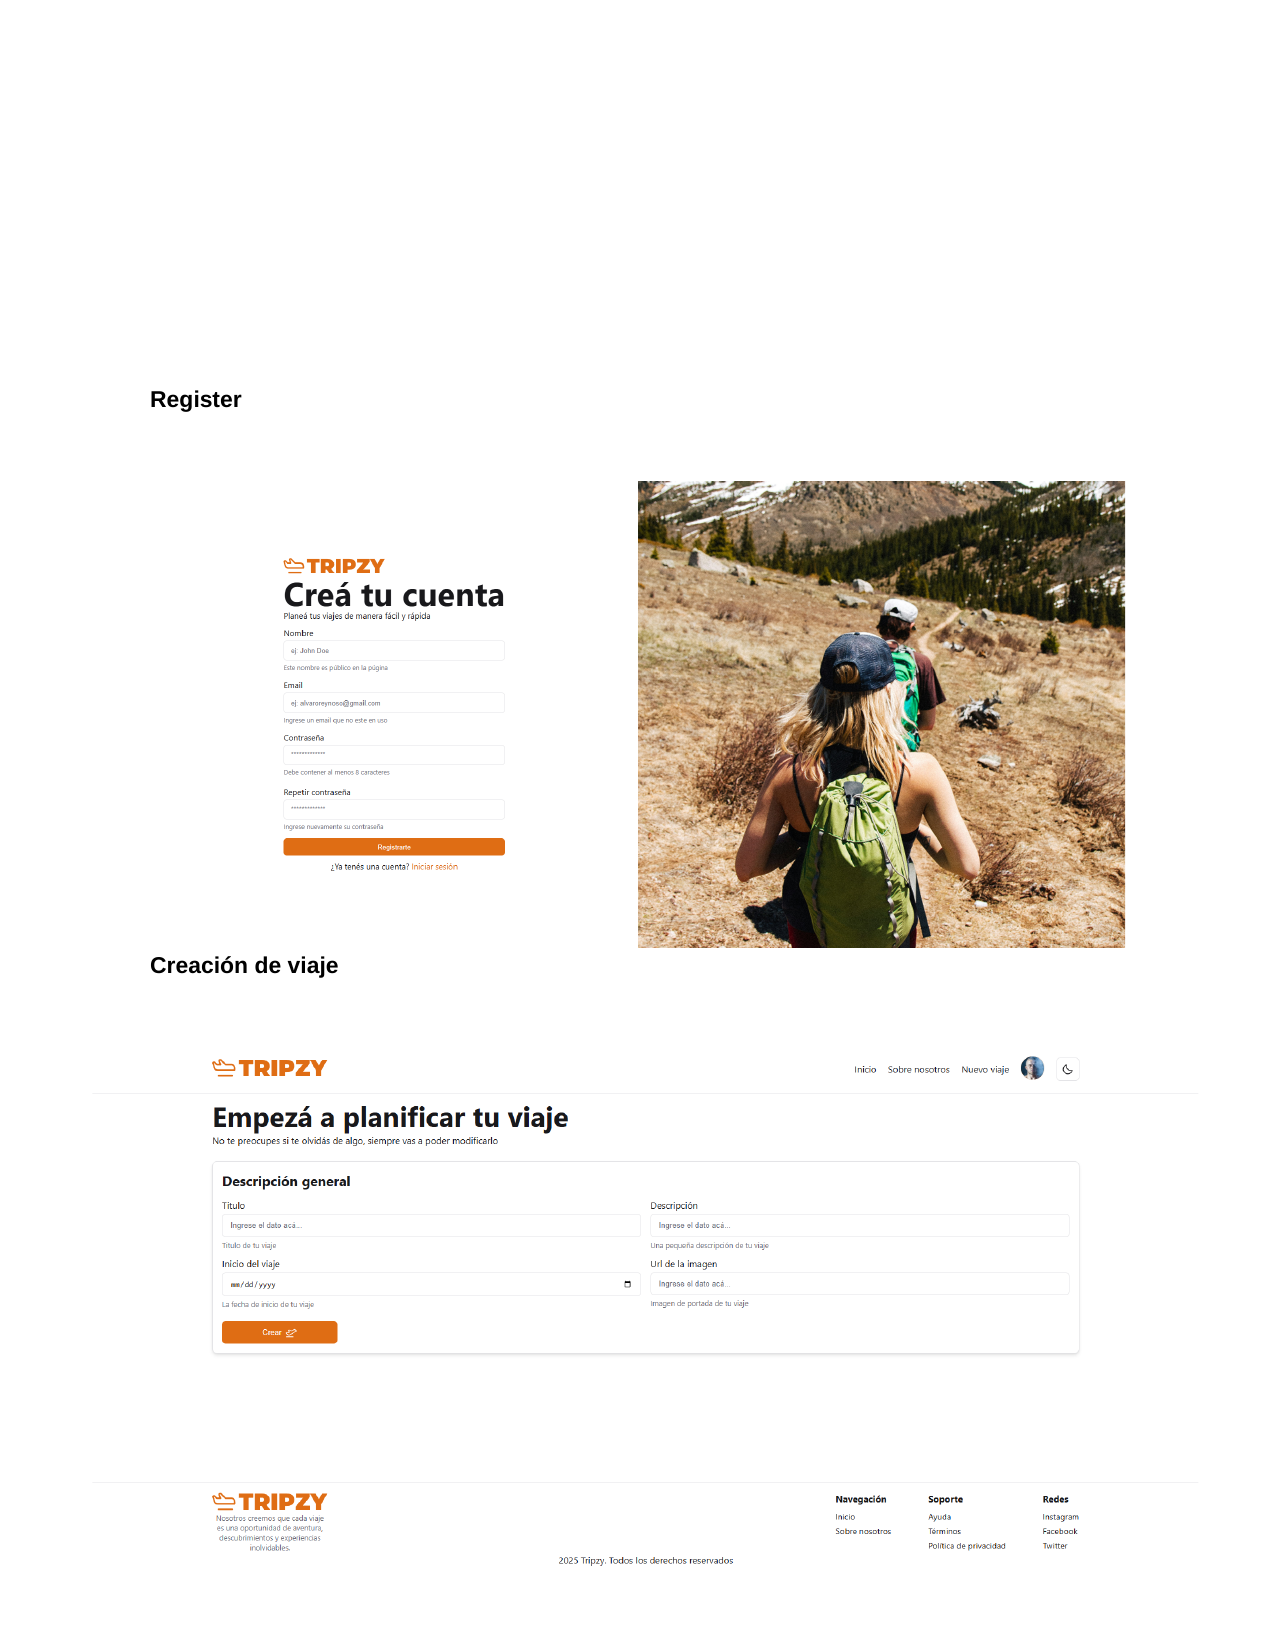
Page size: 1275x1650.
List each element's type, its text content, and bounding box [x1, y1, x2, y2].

text Register [150, 386, 1125, 412]
text Creación de viaje [150, 952, 1125, 978]
picture [150, 481, 1125, 948]
picture [92, 1044, 1199, 1575]
